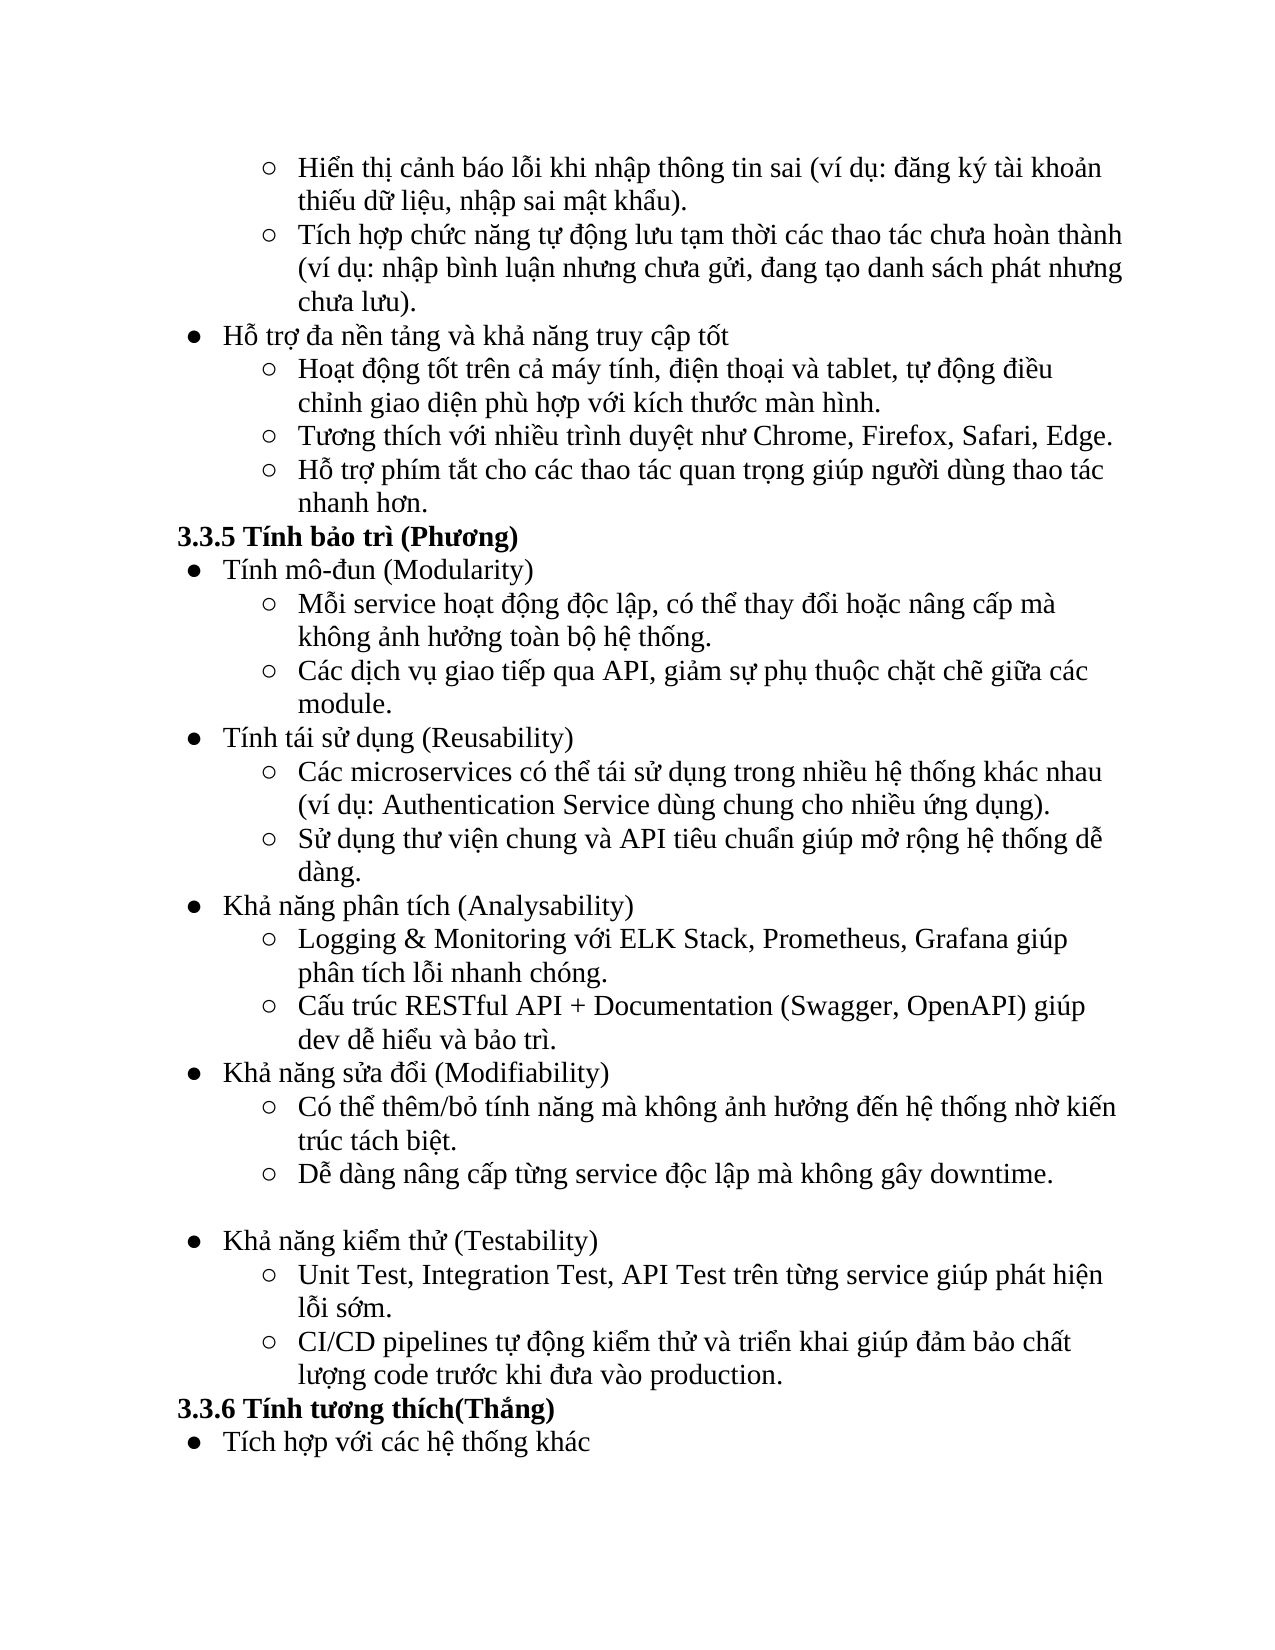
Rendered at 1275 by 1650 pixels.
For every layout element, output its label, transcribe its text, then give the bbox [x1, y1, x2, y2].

list Khả năng phân tích (Analysability) [185, 888, 1125, 921]
list Sử dụng thư viện chung và API tiêu chuẩn giúp mở rộng hệ thống dễ dàng. [260, 821, 1125, 888]
list Hỗ trợ phím tắt cho các thao tác quan trọng giúp người dùng thao tác nhanh hơn. [260, 452, 1125, 519]
list Các microservices có thể tái sử dụng trong nhiều hệ thống khác nhau (ví dụ: Authentication Service dùng chung cho nhiều ứng dụng). [260, 754, 1125, 821]
list Hỗ trợ đa nền tảng và khả năng truy cập tốt [185, 318, 1125, 351]
list Có thể thêm/bỏ tính năng mà không ảnh hưởng đến hệ thống nhờ kiến trúc tách biệt. [260, 1089, 1125, 1156]
list Các dịch vụ giao tiếp qua API, giảm sự phụ thuộc chặt chẽ giữa các module. [260, 653, 1125, 720]
list Hiển thị cảnh báo lỗi khi nhập thông tin sai (ví dụ: đăng ký tài khoản thiếu dữ liệu, nhập sai mật khẩu). [260, 150, 1125, 217]
list Unit Test, Integration Test, API Test trên từng service giúp phát hiện lỗi sớm. [260, 1257, 1125, 1324]
list CI/CD pipelines tự động kiểm thử và triển khai giúp đảm bảo chất lượng code trước khi đưa vào production. [260, 1324, 1125, 1391]
list Tích hợp chức năng tự động lưu tạm thời các thao tác chưa hoàn thành (ví dụ: nhập bình luận nhưng chưa gửi, đang tạo danh sách phát nhưng chưa lưu). [260, 217, 1125, 318]
list Khả năng kiểm thử (Testability) [185, 1223, 1125, 1257]
list Tương thích với nhiều trình duyệt như Chrome, Firefox, Safari, Edge. [260, 418, 1125, 452]
list Tích hợp với các hệ thống khác [185, 1424, 1125, 1458]
text 3.3.6 Tính tương thích(Thắng) [177, 1391, 1125, 1424]
text 3.3.5 Tính bảo trì (Phương) [177, 519, 1125, 552]
list Khả năng sửa đổi (Modifiability) [185, 1056, 1125, 1089]
list Tính mô-đun (Modularity) [185, 552, 1125, 586]
list Hoạt động tốt trên cả máy tính, điện thoại và tablet, tự động điều chỉnh giao diện phù hợp với kích thước màn hình. [260, 351, 1125, 418]
list Tính tái sử dụng (Reusability) [185, 720, 1125, 754]
list Cấu trúc RESTful API + Documentation (Swagger, OpenAPI) giúp dev dễ hiểu và bảo trì. [260, 988, 1125, 1056]
list Logging & Monitoring với ELK Stack, Prometheus, Grafana giúp phân tích lỗi nhanh chóng. [260, 921, 1125, 988]
list Dễ dàng nâng cấp từng service độc lập mà không gây downtime. [260, 1156, 1125, 1190]
list Mỗi service hoạt động độc lập, có thể thay đổi hoặc nâng cấp mà không ảnh hưởng toàn bộ hệ thống. [260, 586, 1125, 653]
